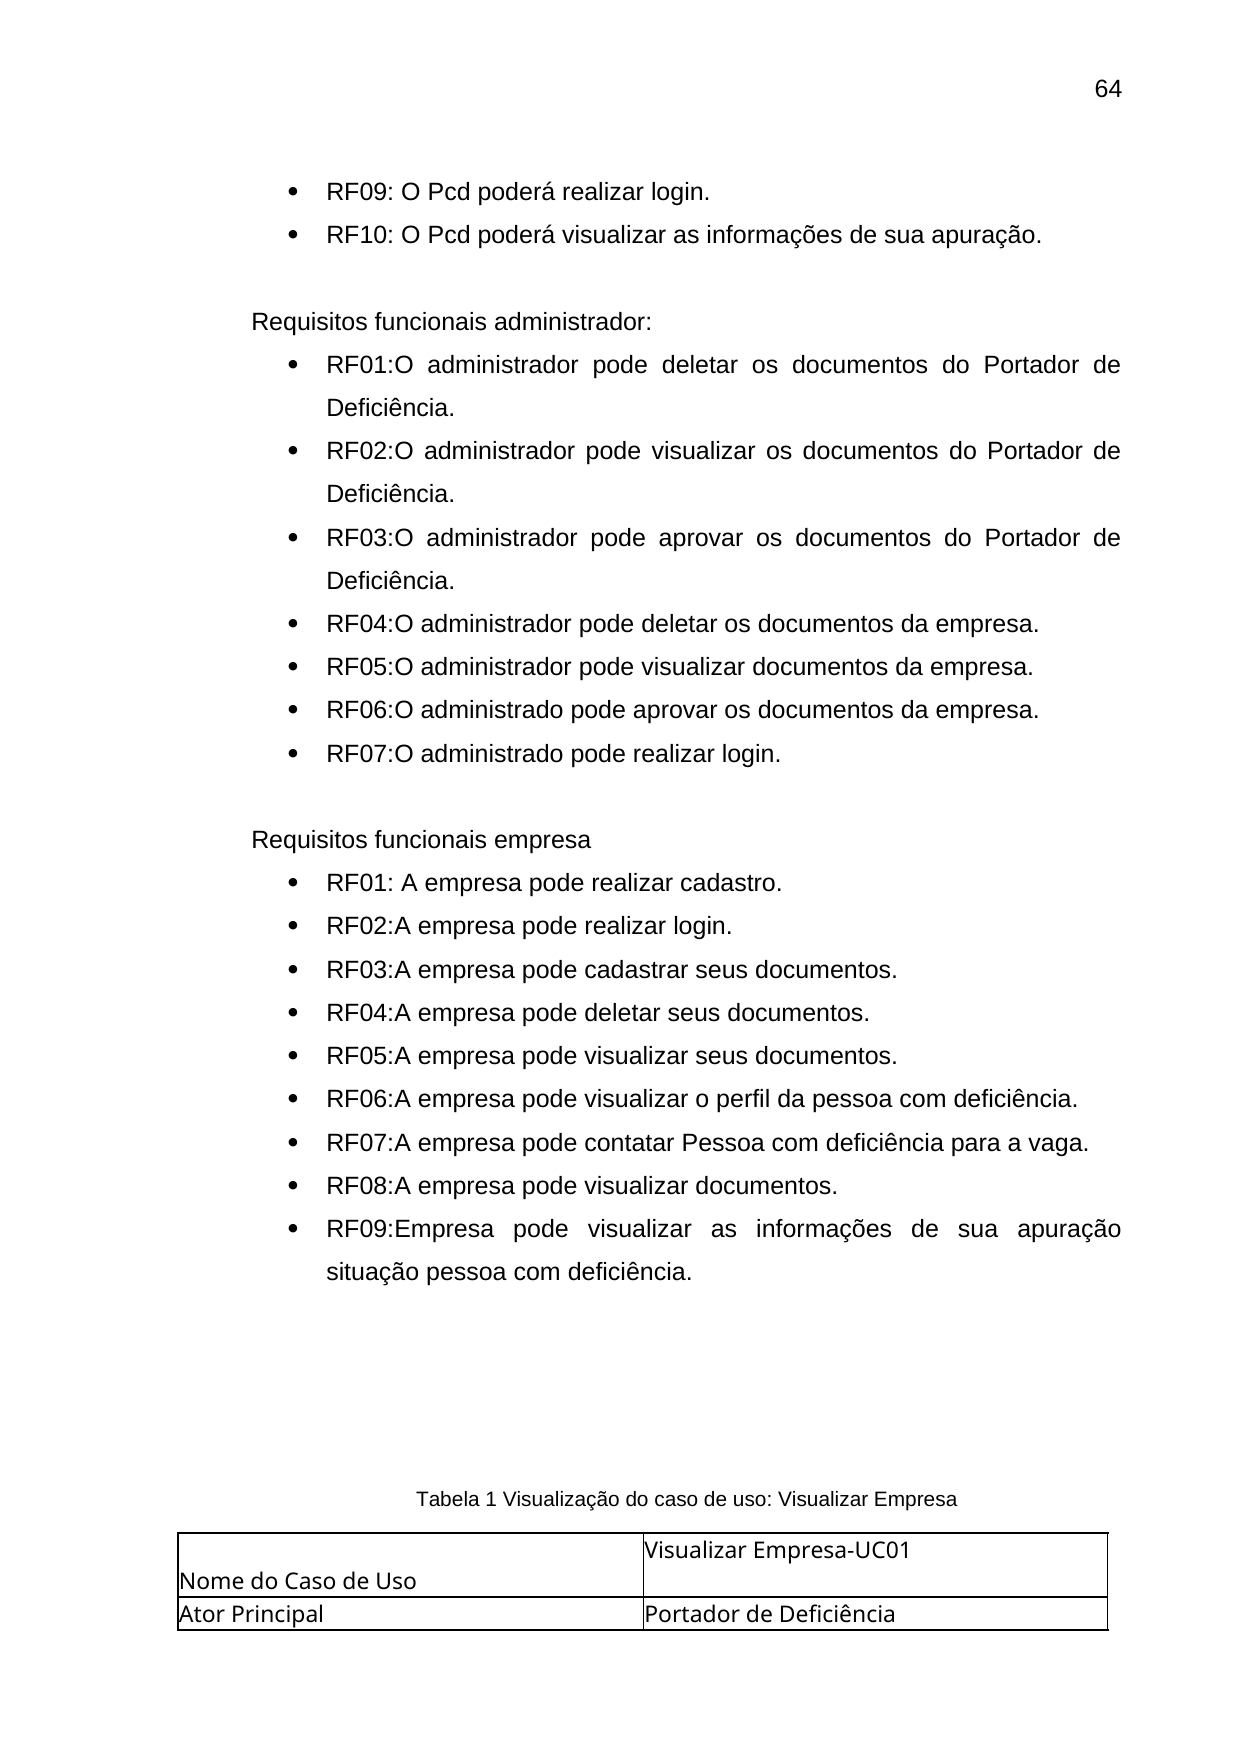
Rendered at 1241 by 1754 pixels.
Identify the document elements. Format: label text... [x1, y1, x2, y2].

list RF10: O Pcd poderá visualizar as informações de sua apuração. [288, 220, 1122, 249]
text Requisitos funcionais administrador: [177, 307, 1122, 336]
list RF06:O administrado pode aprovar os documentos da empresa. [288, 695, 1122, 724]
list RF02:A empresa pode realizar login. [288, 911, 1122, 940]
list RF05:A empresa pode visualizar seus documentos. [288, 1041, 1122, 1070]
table_header Visualizar Empresa-UC01 [644, 1534, 1107, 1596]
list RF07:A empresa pode contatar Pessoa com deficiência para a vaga. [288, 1127, 1122, 1156]
list RF02:O administrador pode visualizar os documentos do Portador de Deficiência. [288, 436, 1122, 508]
list RF01:O administrador pode deletar os documentos do Portador de Deficiência. [288, 350, 1122, 422]
table_header Nome do Caso de Uso [179, 1534, 643, 1596]
list RF09: O Pcd poderá realizar login. [288, 177, 1122, 206]
list RF03:O administrador pode aprovar os documentos do Portador de Deficiência. [288, 523, 1122, 594]
table_cell Ator Principal [179, 1598, 643, 1629]
list RF06:A empresa pode visualizar o perfil da pessoa com deficiência. [288, 1084, 1122, 1113]
list RF04:A empresa pode deletar seus documentos. [288, 998, 1122, 1027]
list RF04:O administrador pode deletar os documentos da empresa. [288, 609, 1122, 638]
table_cell Portador de Deficiência [644, 1598, 1107, 1629]
list RF05:O administrador pode visualizar documentos da empresa. [288, 652, 1122, 681]
text Tabela 1 Visualização do caso de uso: Visualizar Empresa [177, 1487, 1122, 1511]
text Requisitos funcionais empresa [177, 825, 1122, 854]
list RF07:O administrado pode realizar login. [288, 739, 1122, 767]
list RF09:Empresa pode visualizar as informações de sua apuração situação pessoa com deficiência. [288, 1214, 1122, 1286]
list RF08:A empresa pode visualizar documentos. [288, 1171, 1122, 1199]
list RF03:A empresa pode cadastrar seus documentos. [288, 954, 1122, 983]
list RF01: A empresa pode realizar cadastro. [288, 868, 1122, 897]
